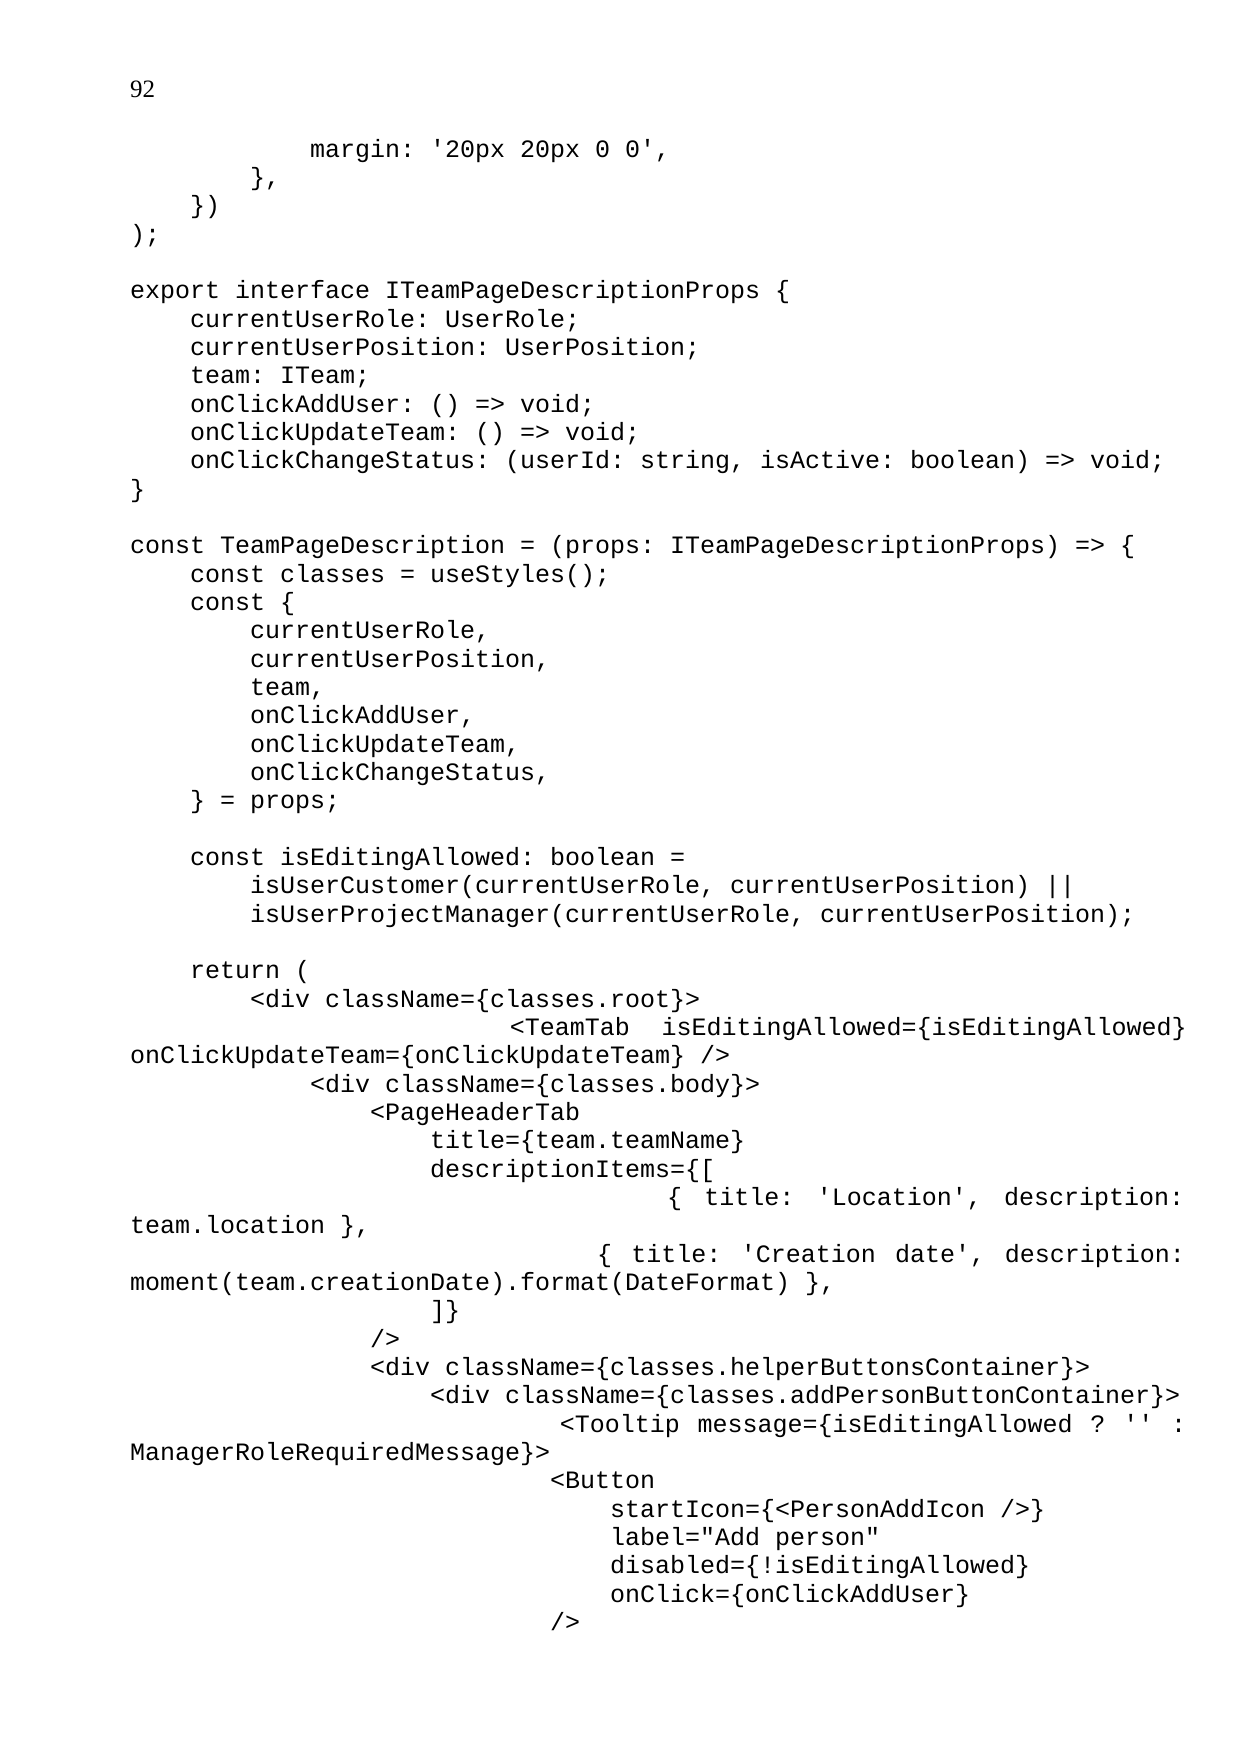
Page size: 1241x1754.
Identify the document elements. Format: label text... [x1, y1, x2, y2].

text <TeamTab isEditingAllowed={isEditingAllowed} onClickUpdateTeam={onClickUpdateTeam} /> [130, 1014, 1187, 1071]
text <div className={classes.helperButtonsContainer}> [130, 1354, 1187, 1383]
text <Tooltip message={isEditingAllowed ? '' : ManagerRoleRequiredMessage}> [130, 1411, 1187, 1468]
text onClickChangeStatus: (userId: string, isActive: boolean) => void; [130, 448, 1187, 476]
text const classes = useStyles(); [130, 561, 1187, 589]
text isUserCustomer(currentUserRole, currentUserPosition) || [130, 873, 1187, 901]
text team: ITeam; [130, 363, 1187, 391]
text }, [130, 164, 1187, 193]
text /> [130, 1609, 1187, 1638]
text const { [130, 589, 1187, 618]
text disabled={!isEditingAllowed} [130, 1553, 1187, 1581]
text currentUserPosition: UserPosition; [130, 334, 1187, 363]
text margin: '20px 20px 0 0', [130, 136, 1187, 164]
text descriptionItems={[ [130, 1156, 1187, 1184]
text } = props; [130, 788, 1187, 816]
text onClick={onClickAddUser} [130, 1581, 1187, 1609]
text }) [130, 193, 1187, 221]
text onClickChangeStatus, [130, 759, 1187, 788]
text title={team.teamName} [130, 1128, 1187, 1156]
text ); [130, 221, 1187, 249]
text <PageHeaderTab [130, 1099, 1187, 1128]
text onClickAddUser, [130, 703, 1187, 731]
text currentUserPosition, [130, 646, 1187, 674]
text onClickAddUser: () => void; [130, 391, 1187, 419]
text <div className={classes.addPersonButtonContainer}> [130, 1383, 1187, 1411]
text onClickUpdateTeam, [130, 731, 1187, 759]
text isUserProjectManager(currentUserRole, currentUserPosition); [130, 901, 1187, 929]
text export interface ITeamPageDescriptionProps { [130, 278, 1187, 306]
text team, [130, 674, 1187, 703]
text ]} [130, 1298, 1187, 1326]
text currentUserRole: UserRole; [130, 306, 1187, 334]
text <div className={classes.body}> [130, 1071, 1187, 1099]
text { title: 'Creation date', description: moment(team.creationDate).format(DateFormat) }, [130, 1241, 1187, 1298]
text startIcon={<PersonAddIcon />} [130, 1496, 1187, 1524]
text <Button [130, 1468, 1187, 1496]
text const isEditingAllowed: boolean = [130, 844, 1187, 873]
text { title: 'Location', description: team.location }, [130, 1184, 1187, 1241]
text return ( [130, 958, 1187, 986]
text /> [130, 1326, 1187, 1354]
text } [130, 476, 1187, 504]
text onClickUpdateTeam: () => void; [130, 419, 1187, 448]
text <div className={classes.root}> [130, 986, 1187, 1014]
text currentUserRole, [130, 618, 1187, 646]
text label="Add person" [130, 1524, 1187, 1553]
text const TeamPageDescription = (props: ITeamPageDescriptionProps) => { [130, 533, 1187, 561]
